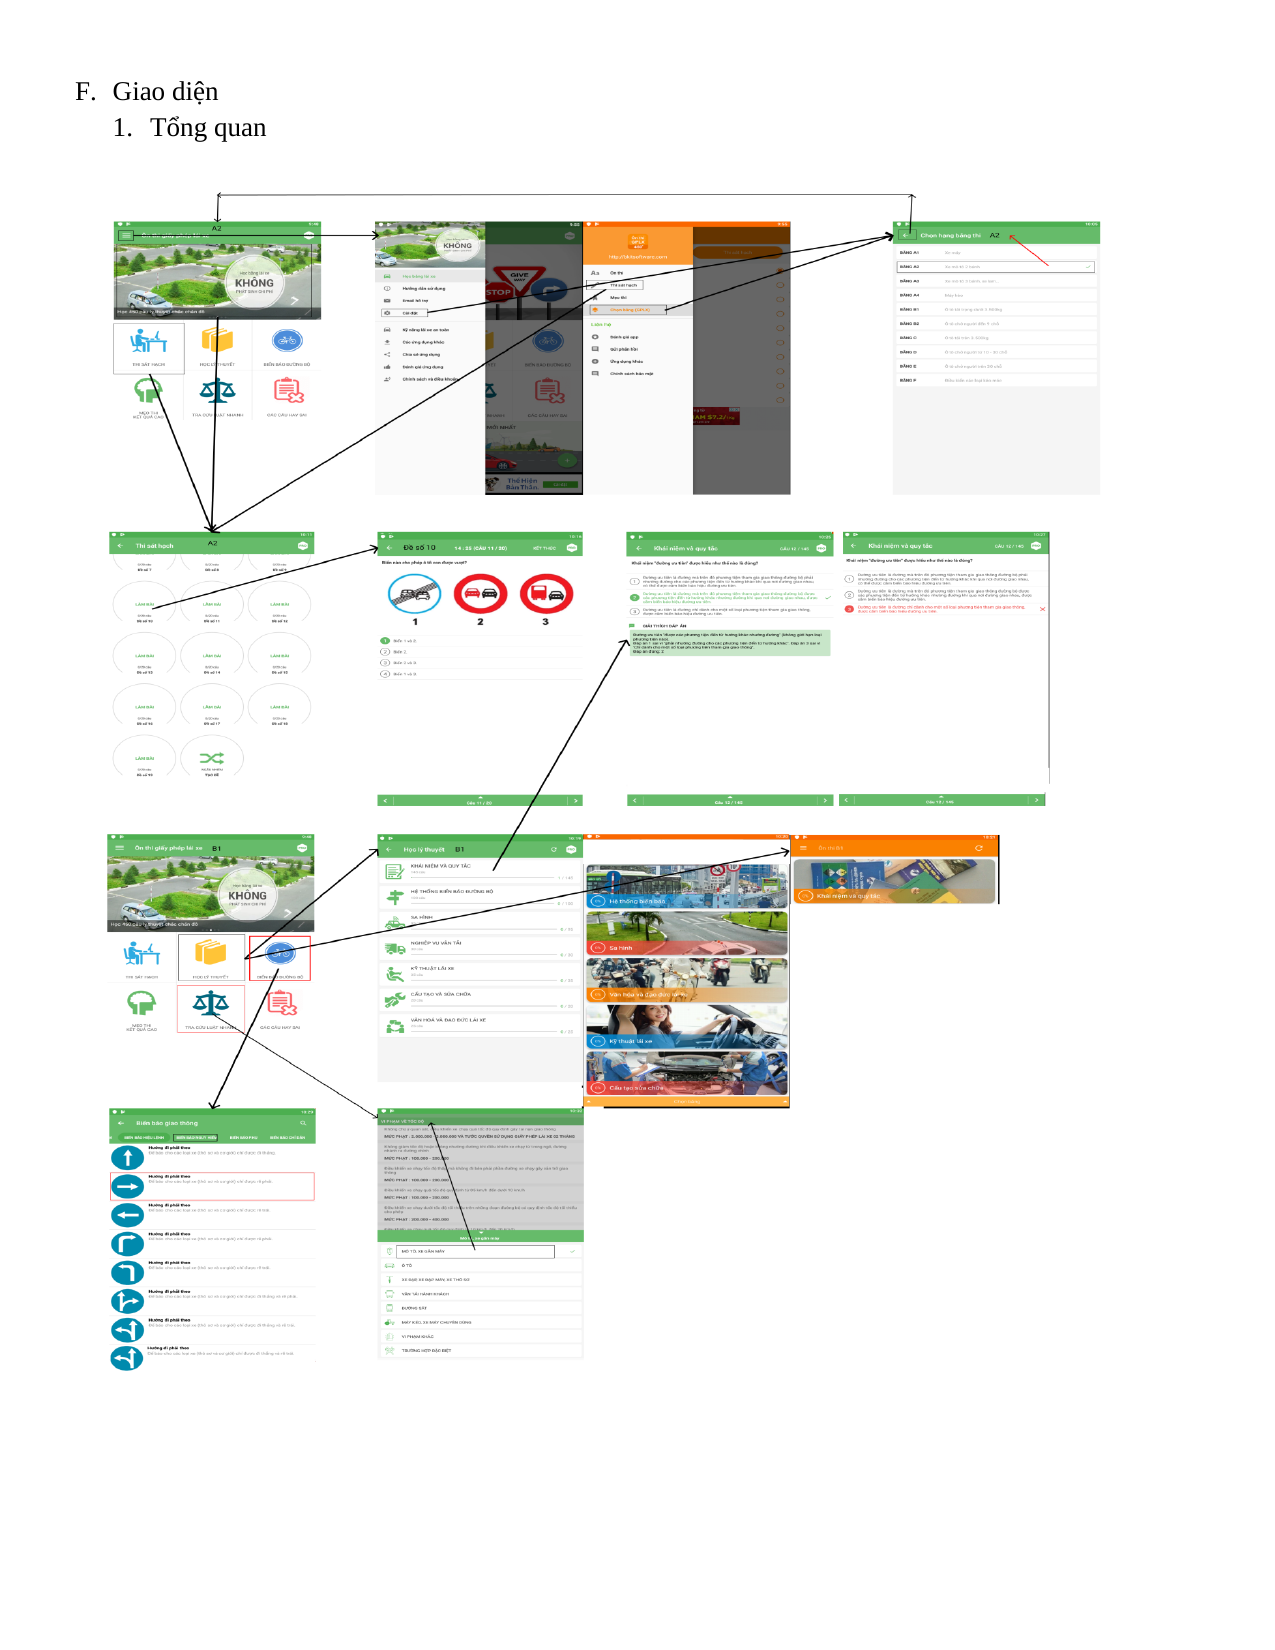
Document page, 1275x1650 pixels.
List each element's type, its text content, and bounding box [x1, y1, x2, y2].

picture [75, 167, 1137, 1533]
list Tổng quan [112, 111, 1200, 142]
list Giao diện [75, 75, 1200, 106]
